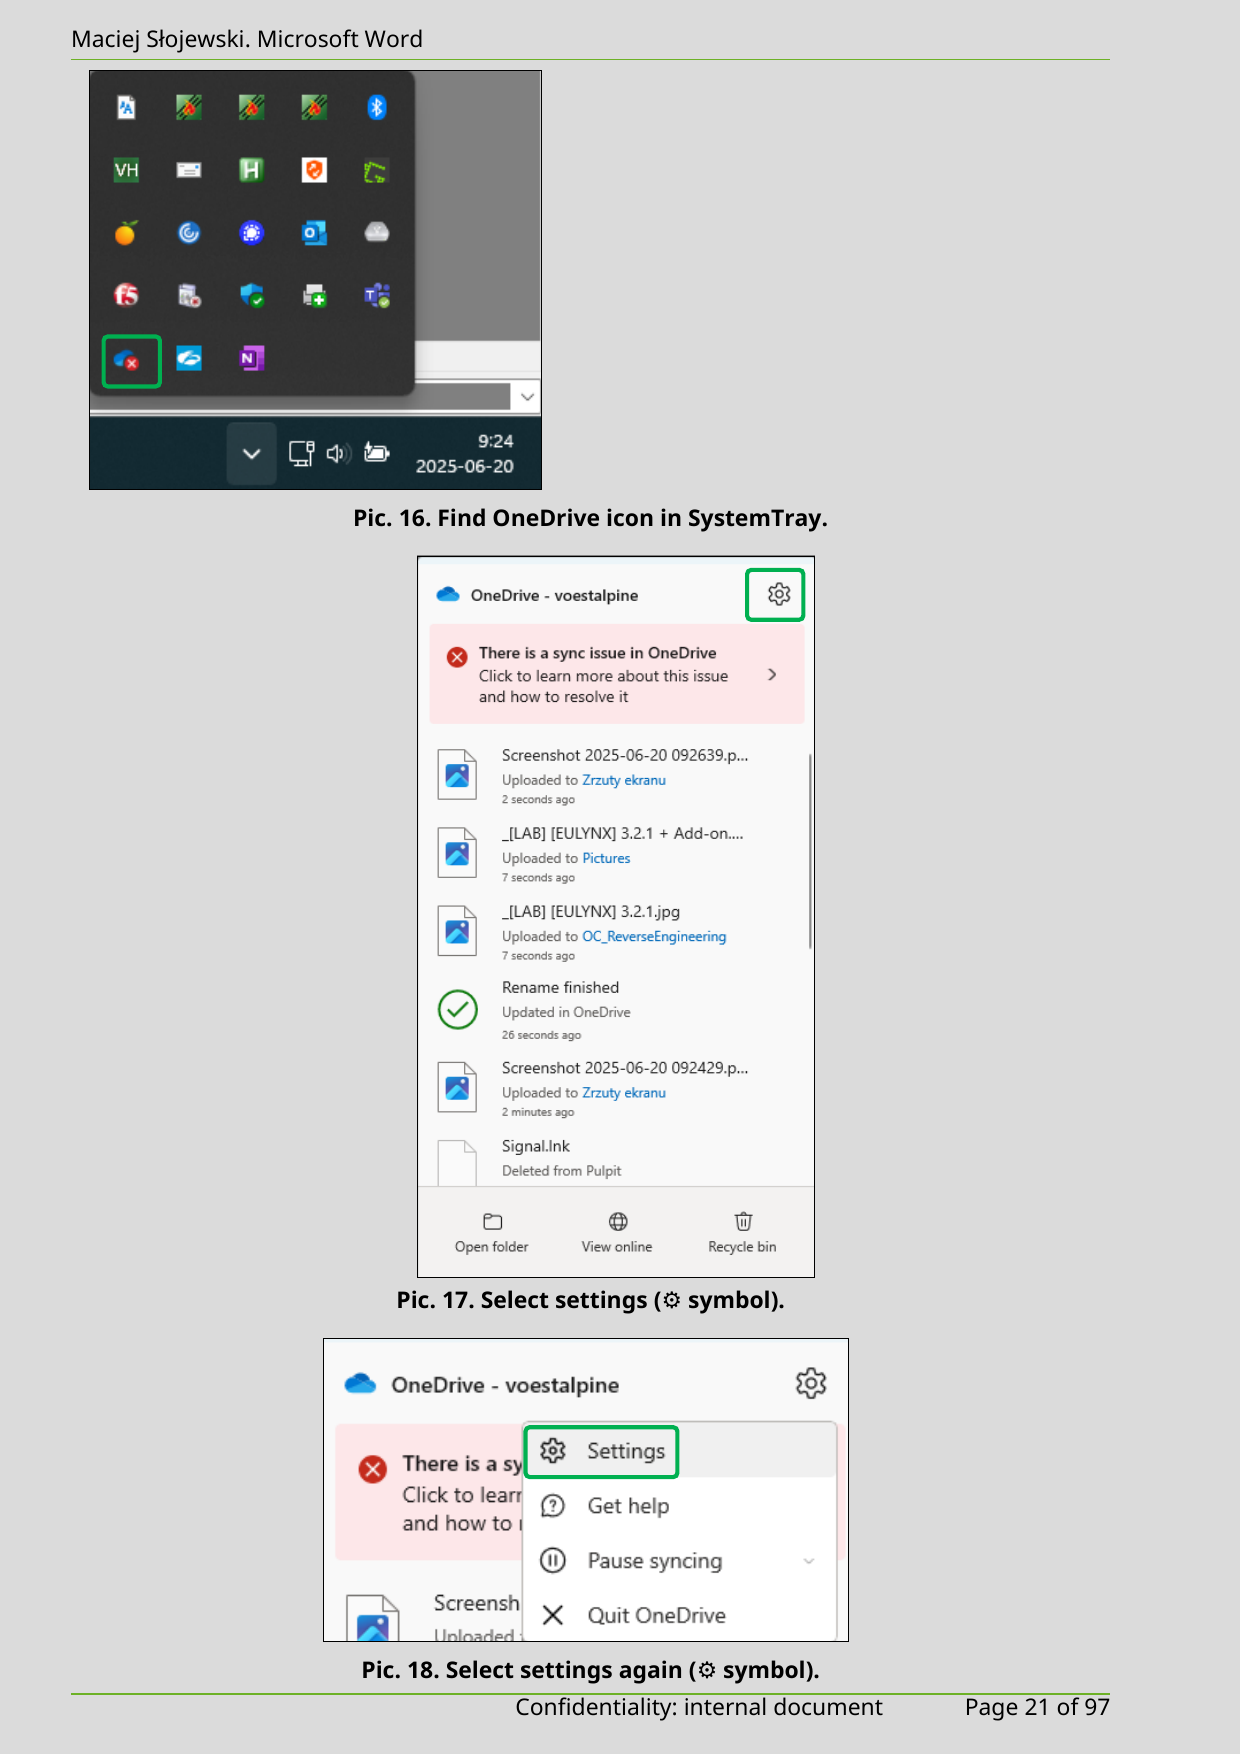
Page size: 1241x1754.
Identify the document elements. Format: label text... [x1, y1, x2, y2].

picture [418, 557, 814, 1277]
text Pic. 18. Select settings again ( symbol). [source: herein] [71, 1660, 1110, 1683]
picture [90, 71, 541, 489]
text Pic. 17. Select settings ( symbol). [source: herein] [71, 1290, 1110, 1313]
text Pic. 16. Find OneDrive icon in SystemTray. [source: herein] [71, 508, 1110, 531]
picture [324, 1339, 848, 1641]
